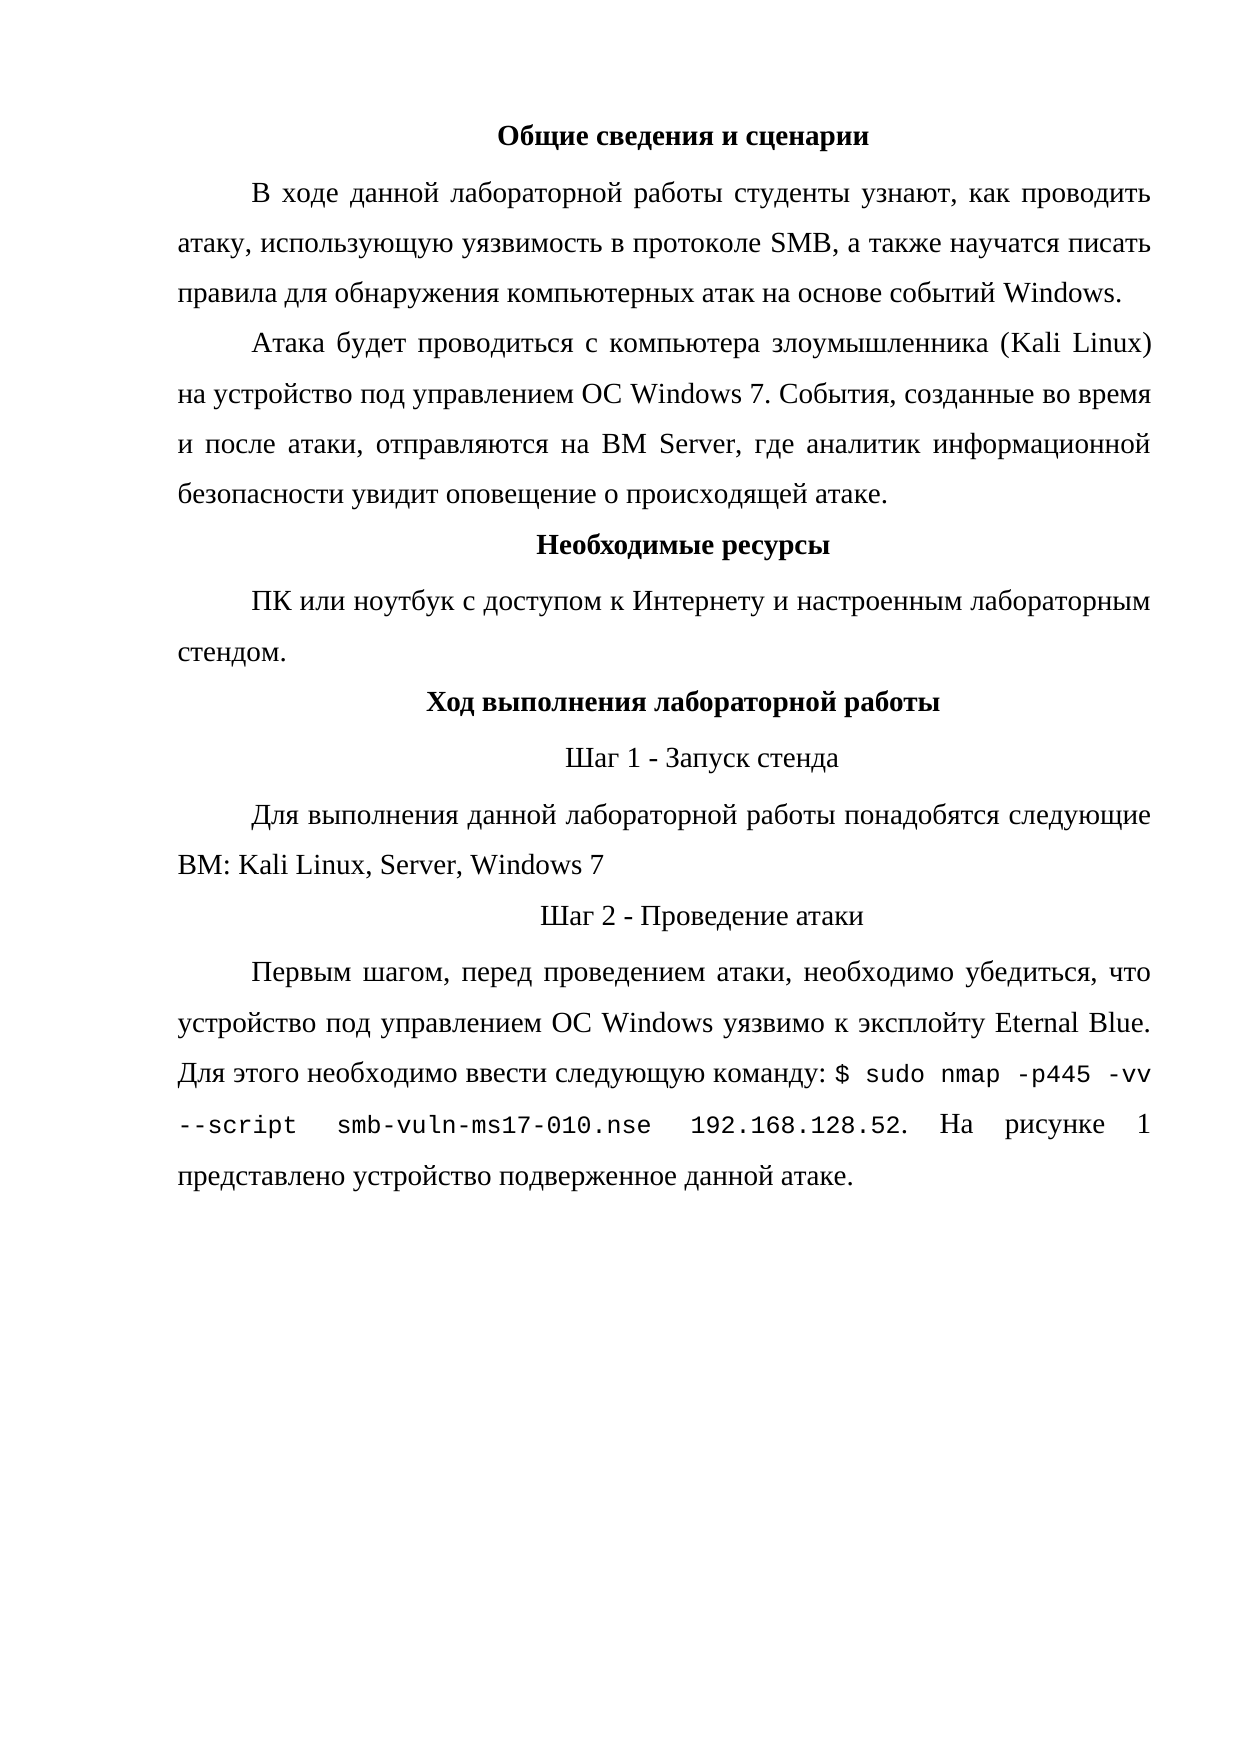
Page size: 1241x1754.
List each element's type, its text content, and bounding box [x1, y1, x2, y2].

text Атака будет проводиться с компьютера злоумышленника (Kali Linux) на устройство под управлением ОС Windows 7. События, созданные во время и после атаки, отправляются на ВМ Server, где аналитик информационной безопасности увидит оповещение о происходящей атаке. [177, 326, 1152, 426]
subtitle Ход выполнения лабораторной работы [215, 684, 1152, 718]
subtitle Общие сведения и сценарии [215, 118, 1152, 152]
text Первым шагом, перед проведением атаки, необходимо убедиться, что устройство под управлением ОС Windows уязвимо к эксплойту Eternal Blue. Для этого необходимо ввести следующую команду: $ sudo nmap -p445 -vv --script smb-vuln-ms17-010.nse 192.168.128.52. На рисунке 1 представлено устройство подверженное данной атаке. [177, 954, 1152, 1005]
subtitle Шаг 1 - Запуск стенда [252, 741, 1152, 774]
text Первым шагом, перед проведением атаки, необходимо убедиться, что устройство под управлением ОС Windows уязвимо к эксплойту Eternal Blue. Для этого необходимо ввести следующую команду: $ sudo nmap -p445 -vv --script smb-vuln-ms17-010.nse 192.168.128.52. На рисунке 1 представлено устройство подверженное данной атаке. [177, 1038, 1152, 1113]
text Атака будет проводиться с компьютера злоумышленника (Kali Linux) на устройство под управлением ОС Windows 7. События, созданные во время и после атаки, отправляются на ВМ Server, где аналитик информационной безопасности увидит оповещение о происходящей атаке. [177, 460, 1152, 510]
text Для выполнения данной лабораторной работы понадобятся следующие ВМ: Kali Linux, Server, Windows 7 [177, 797, 1152, 881]
subtitle Необходимые ресурсы [215, 527, 1152, 560]
text ПК или ноутбук с доступом к Интернету и настроенным лабораторным стендом. [177, 583, 1152, 667]
text Первым шагом, перед проведением атаки, необходимо убедиться, что устройство под управлением ОС Windows уязвимо к эксплойту Eternal Blue. Для этого необходимо ввести следующую команду: $ sudo nmap -p445 -vv --script smb-vuln-ms17-010.nse 192.168.128.52. На рисунке 1 представлено устройство подверженное данной атаке. [177, 1140, 1152, 1192]
text В ходе данной лабораторной работы студенты узнают, как проводить атаку, использующую уязвимость в протоколе SMB, а также научатся писать правила для обнаружения компьютерных атак на основе событий Windows. [177, 175, 1152, 225]
text В ходе данной лабораторной работы студенты узнают, как проводить атаку, использующую уязвимость в протоколе SMB, а также научатся писать правила для обнаружения компьютерных атак на основе событий Windows. [177, 258, 1152, 309]
subtitle Шаг 2 - Проведение атаки [252, 898, 1152, 931]
